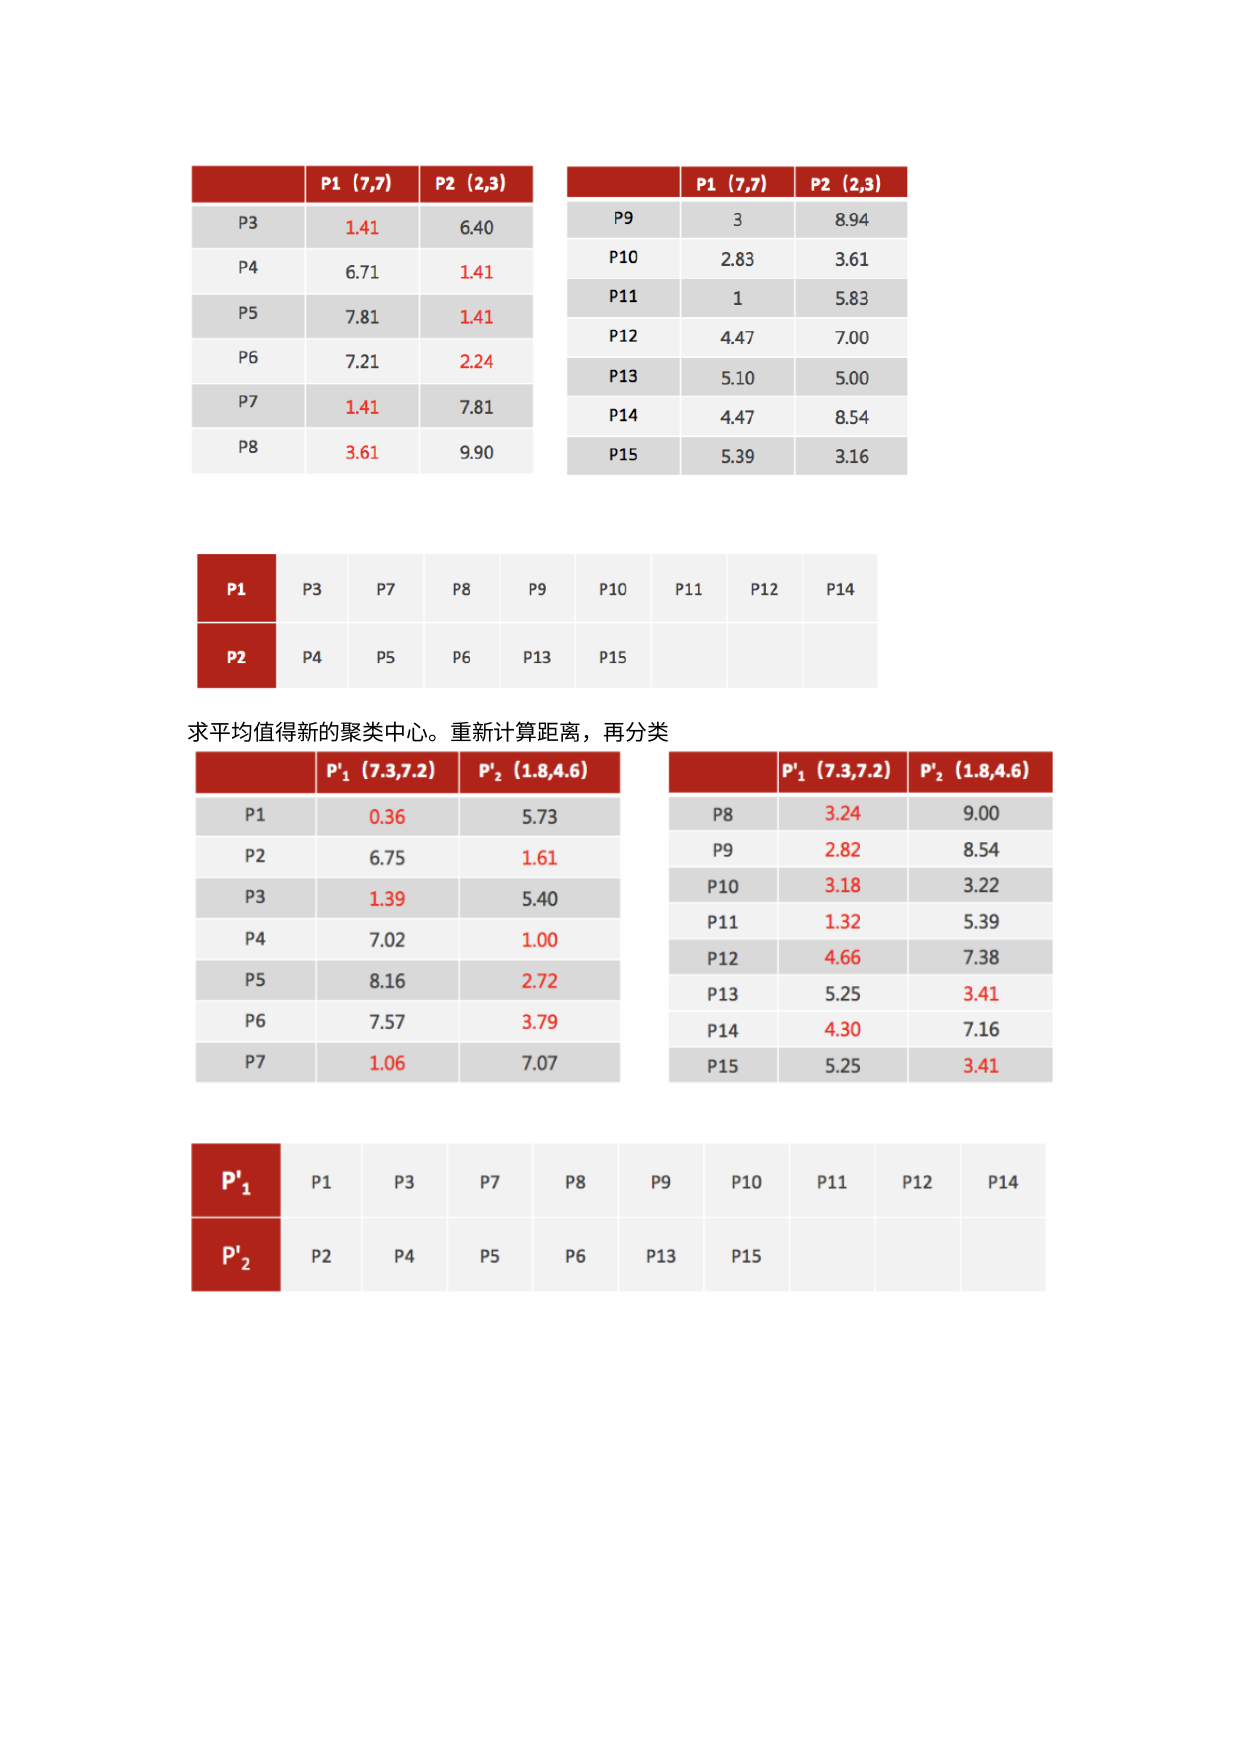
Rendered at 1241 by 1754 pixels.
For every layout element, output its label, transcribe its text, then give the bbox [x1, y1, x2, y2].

picture [187, 162, 908, 693]
text 求平均值得新的聚类中心。重新计算距离，再分类 [187, 714, 1053, 747]
picture [187, 747, 1053, 1299]
